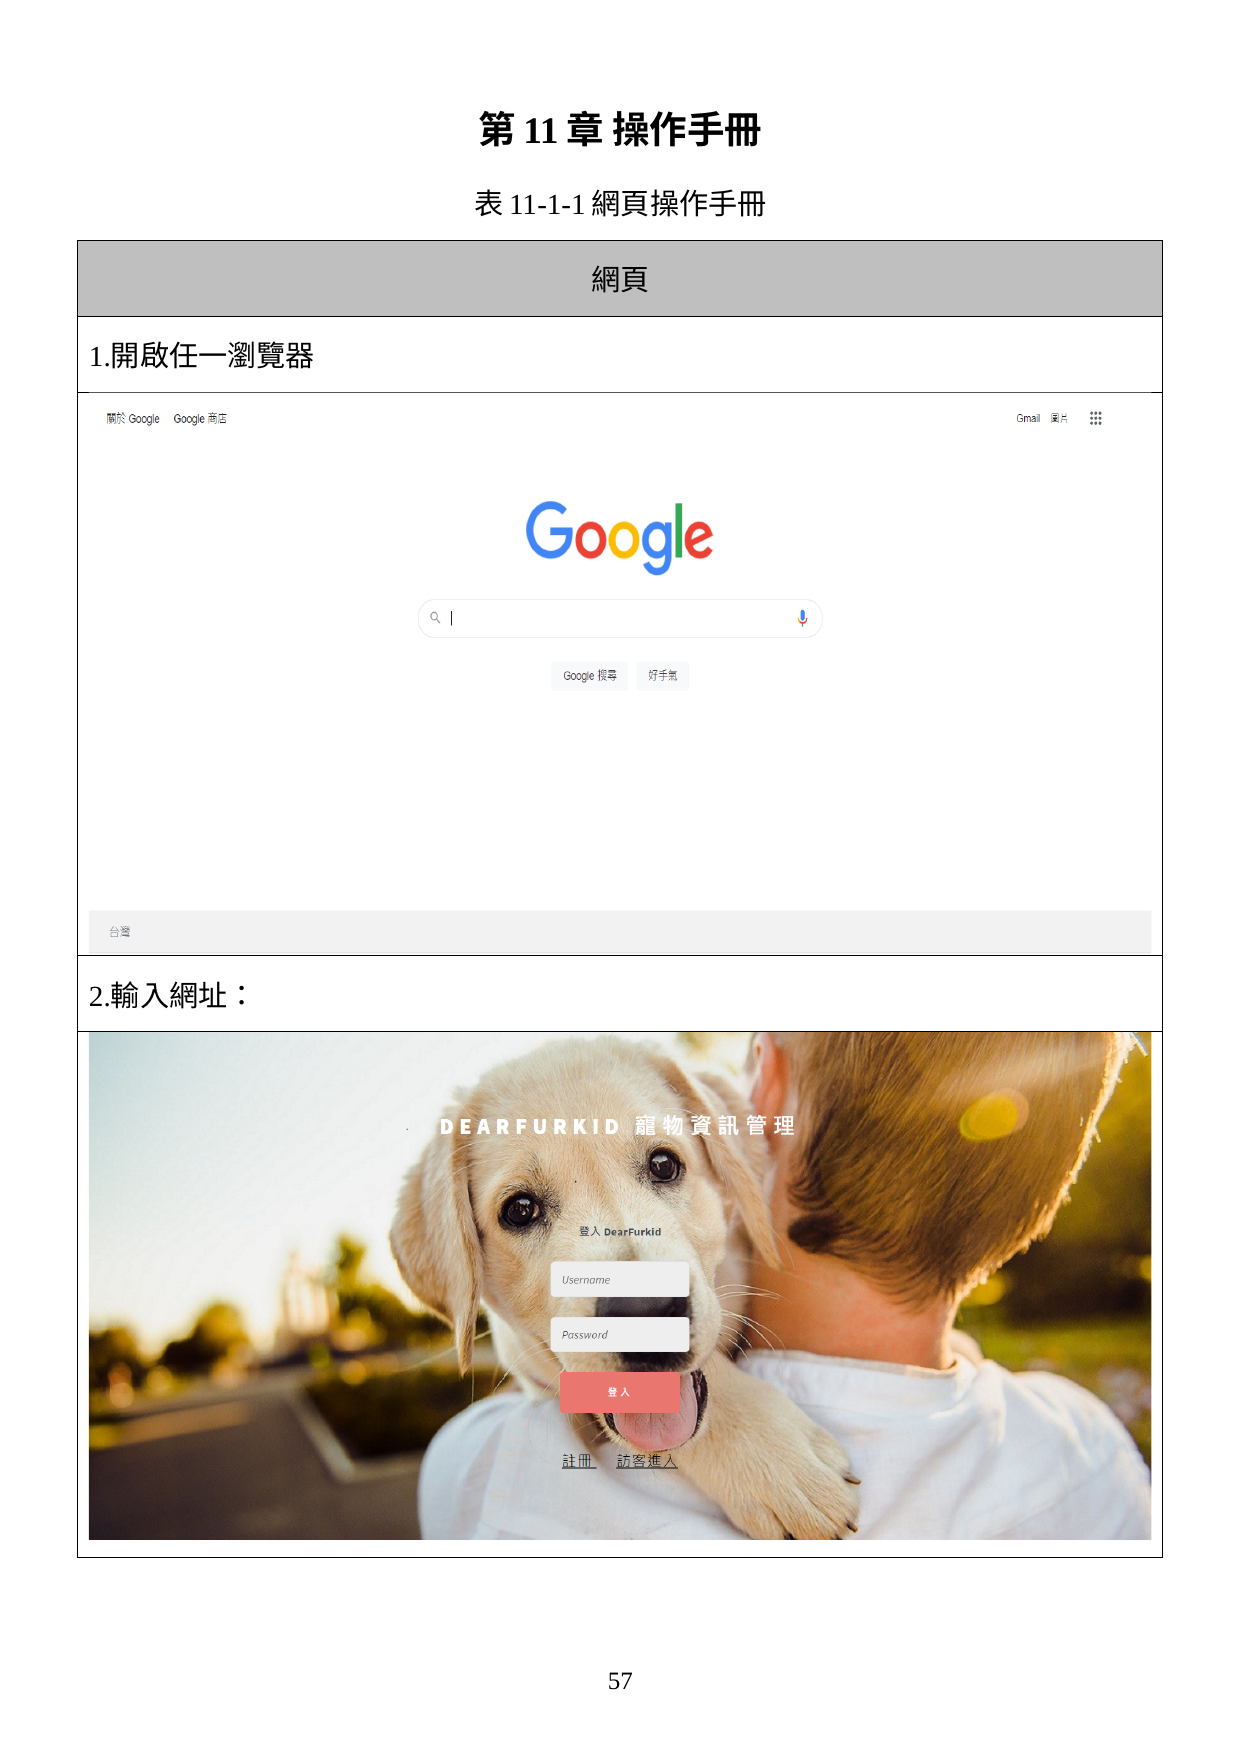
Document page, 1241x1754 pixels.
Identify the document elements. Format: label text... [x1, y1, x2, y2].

table_cell 2.輸入網址： [78, 956, 1162, 1031]
text 表11-1-1網頁操作手冊 [89, 164, 1152, 239]
picture [88, 1032, 1152, 1540]
text 第11章 操作手冊 [89, 89, 1152, 164]
table_header 網頁 [78, 241, 1162, 316]
table_cell [78, 1032, 1162, 1557]
table_cell [78, 393, 1162, 955]
table_cell 1.開啟任一瀏覽器 [78, 317, 1162, 392]
picture [88, 392, 1152, 954]
